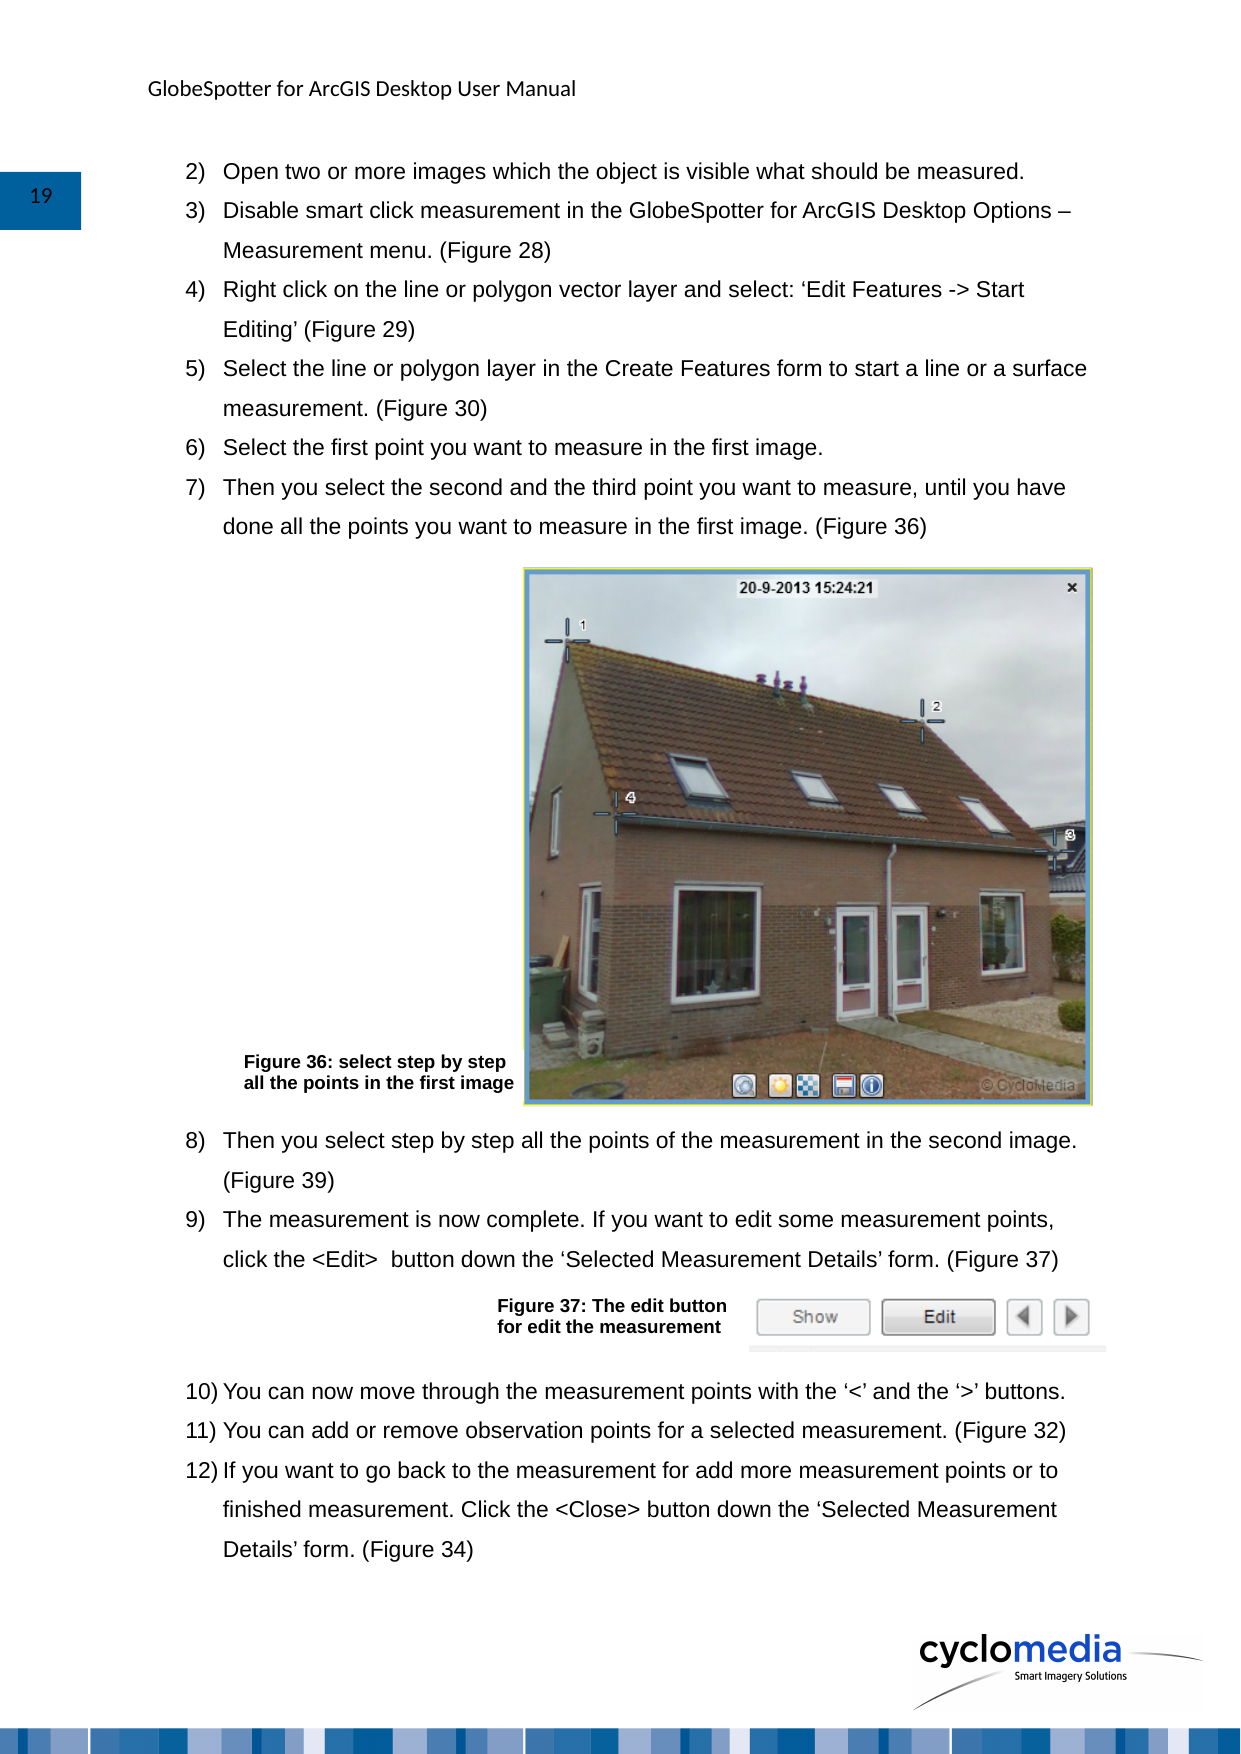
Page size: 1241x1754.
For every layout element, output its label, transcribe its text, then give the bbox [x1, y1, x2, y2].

list You can add or remove observation points for a selected measurement. (Figure 32) [185, 1417, 1093, 1443]
list Select the line or polygon layer in the Create Features form to start a line or a surface measurement. (Figure 30) [185, 355, 1093, 421]
picture [749, 1289, 1107, 1352]
picture [522, 567, 1093, 1107]
list You can now move through the measurement points with the ‘<’ and the ‘>’ buttons. [185, 1285, 1093, 1404]
list Disable smart click measurement in the GlobeSpotter for ArcGIS Desktop Options – Measurement menu. (Figure 28) [185, 197, 1093, 263]
list The measurement is now complete. If you want to edit some measurement points, click the <Edit> button down the ‘Selected Measurement Details’ form. (Figure 37) [185, 1206, 1093, 1272]
list Select the first point you want to measure in the first image. [185, 434, 1093, 461]
list Then you select the second and the third point you want to measure, until you have done all the points you want to measure in the first image. (Figure 36) [185, 474, 1093, 539]
picture [0, 1727, 1241, 1754]
list If you want to go back to the measurement for add more measurement points or to finished measurement. Click the <Close> button down the ‘Selected Measurement Details’ form. (Figure 34) [185, 1457, 1093, 1562]
list Open two or more images which the object is visible what should be measured. [185, 158, 1093, 184]
picture [912, 1634, 1204, 1711]
list Right click on the line or polygon vector layer and select: ‘Edit Features -> Start Editing’ (Figure 29) [185, 276, 1093, 342]
